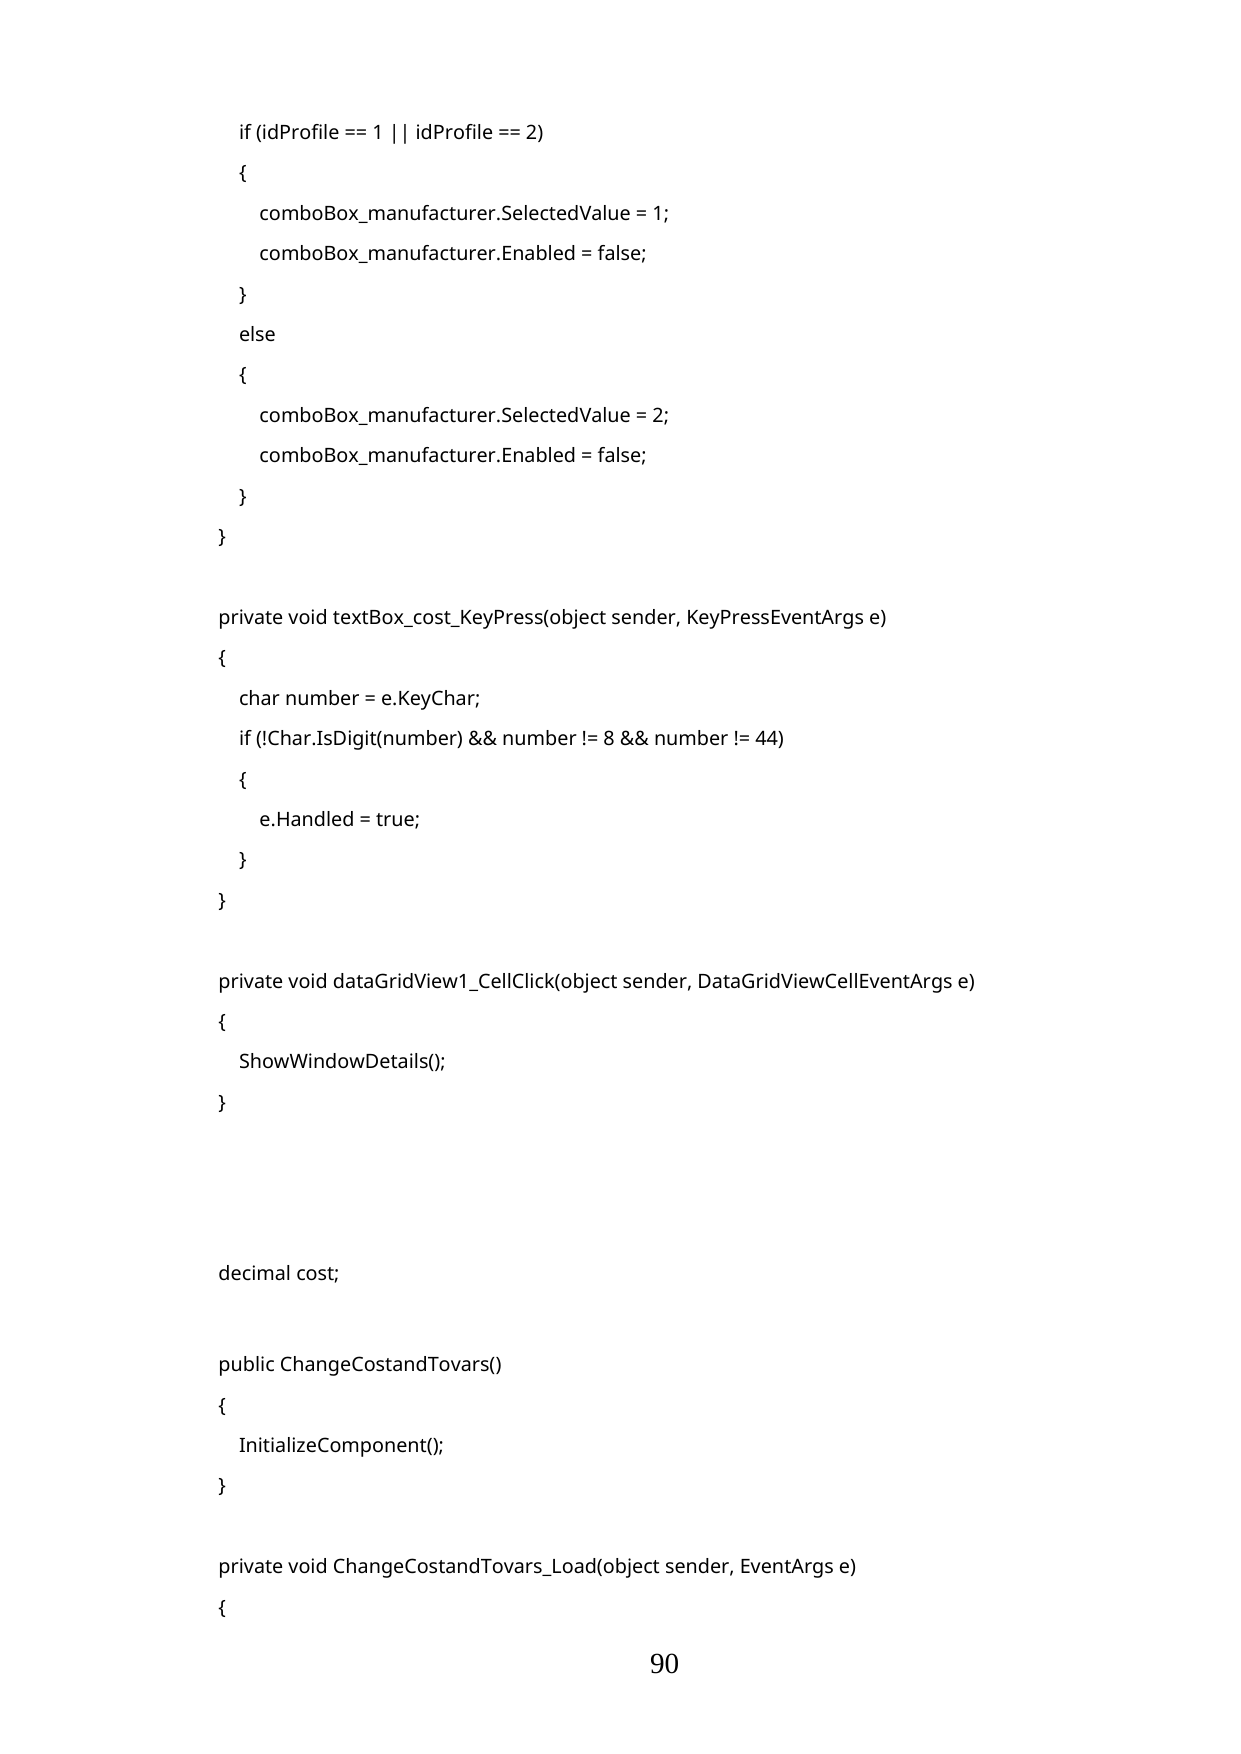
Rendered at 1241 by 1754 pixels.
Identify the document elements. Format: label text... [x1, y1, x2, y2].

text } [177, 1472, 1152, 1499]
text { [177, 361, 1152, 388]
text } [177, 280, 1152, 307]
text { [177, 158, 1152, 186]
text else [177, 320, 1152, 347]
text { [177, 1593, 1152, 1620]
text char number = e.KeyChar; [177, 684, 1152, 711]
text decimal cost; [177, 1260, 1152, 1287]
text comboBox_manufacturer.Enabled = false; [177, 239, 1152, 266]
text } [177, 846, 1152, 873]
text { [177, 765, 1152, 792]
text comboBox_manufacturer.SelectedValue = 2; [177, 401, 1152, 428]
text private void dataGridView1_CellClick(object sender, DataGridViewCellEventArgs e) [177, 967, 1152, 994]
text comboBox_manufacturer.SelectedValue = 1; [177, 199, 1152, 226]
text private void ChangeCostandTovars_Load(object sender, EventArgs e) [177, 1552, 1152, 1579]
text } [177, 522, 1152, 549]
text { [177, 643, 1152, 671]
text { [177, 1007, 1152, 1034]
text if (!Char.IsDigit(number) && number != 8 && number != 44) [177, 724, 1152, 751]
text ShowWindowDetails(); [177, 1048, 1152, 1075]
text } [177, 482, 1152, 509]
text { [177, 1391, 1152, 1418]
text } [177, 886, 1152, 913]
text public ChangeCostandTovars() [177, 1350, 1152, 1377]
text private void textBox_cost_KeyPress(object sender, KeyPressEventArgs e) [177, 603, 1152, 630]
text comboBox_manufacturer.Enabled = false; [177, 441, 1152, 468]
text e.Handled = true; [177, 805, 1152, 832]
text InitializeComponent(); [177, 1431, 1152, 1458]
text if (idProfile == 1 || idProfile == 2) [177, 118, 1152, 145]
text } [177, 1088, 1152, 1115]
